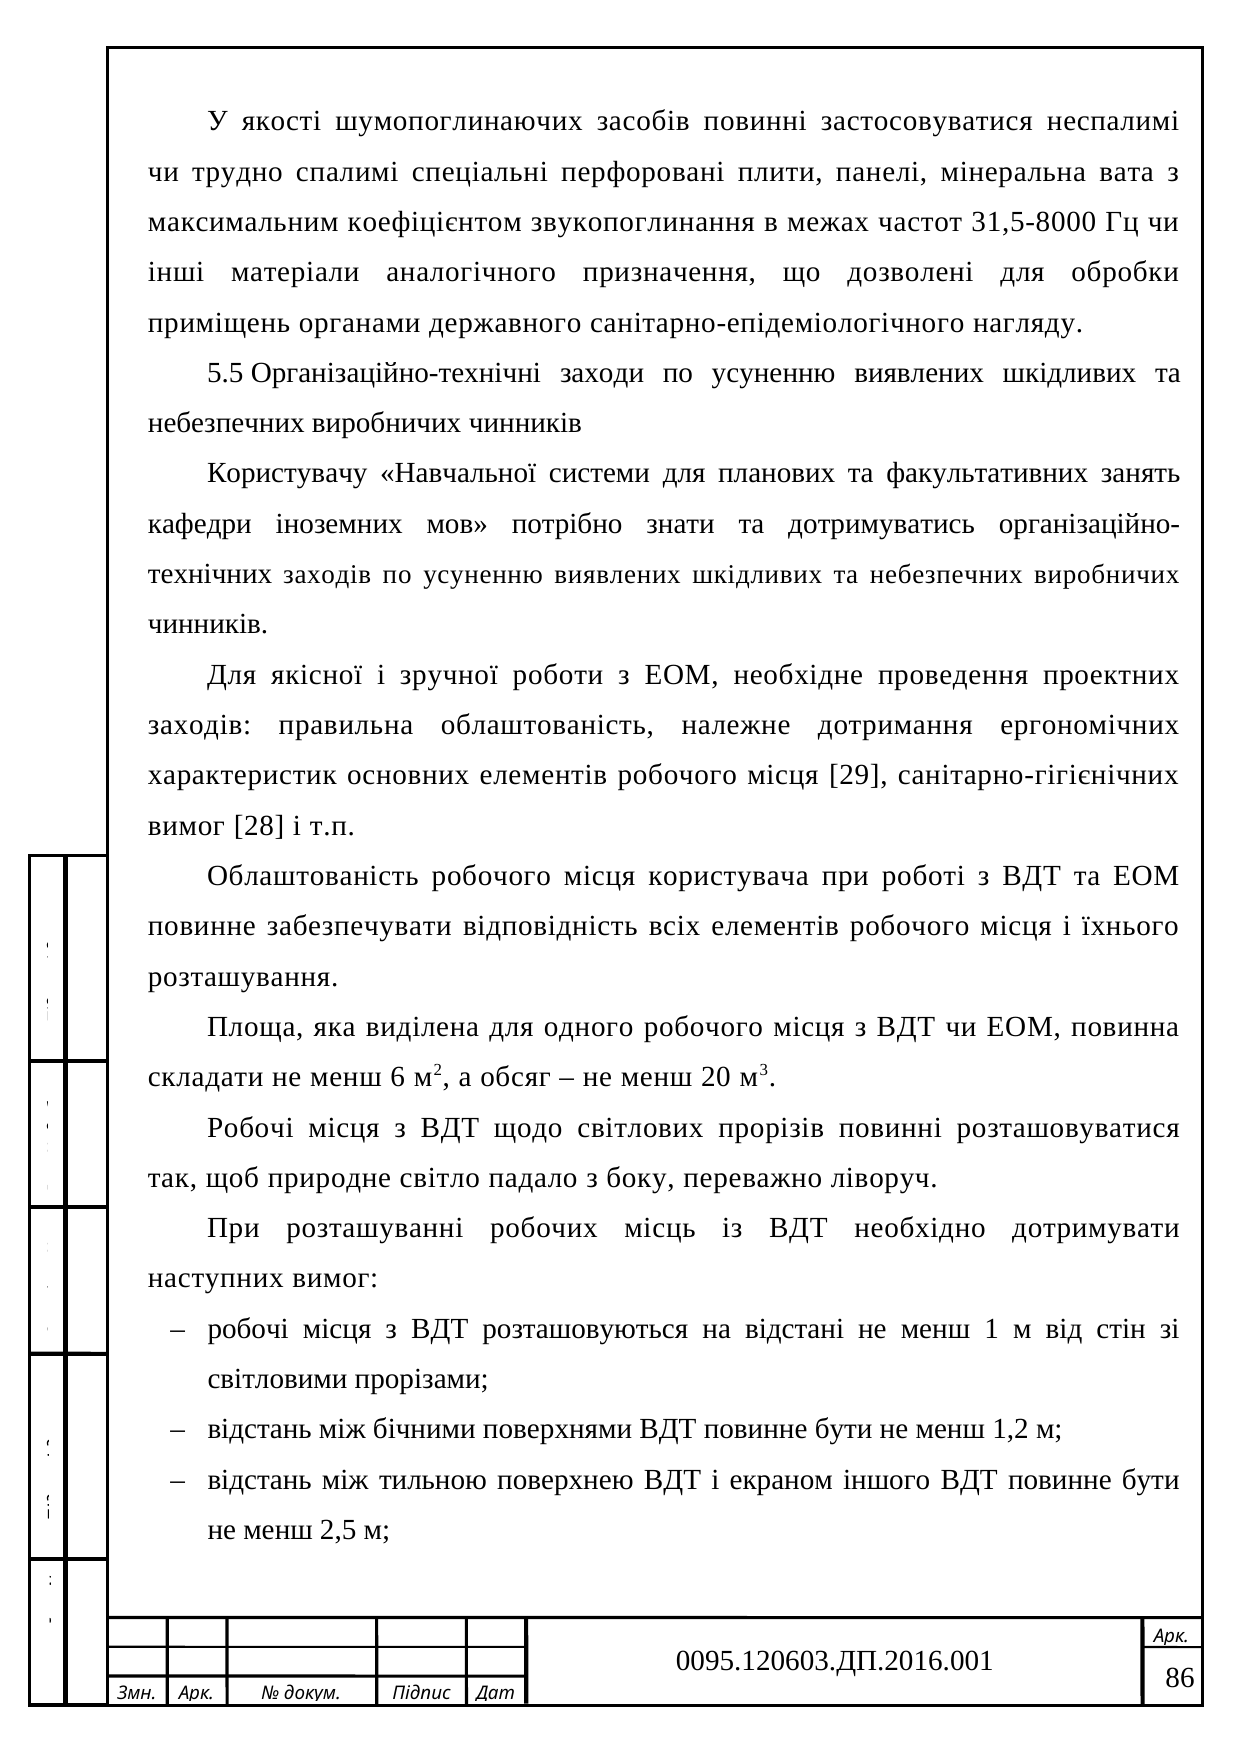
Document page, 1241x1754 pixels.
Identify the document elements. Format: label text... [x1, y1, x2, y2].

text Площа, яка виділена для одного робочого місця з ВДТ чи ЕОМ, повинна складати не менш 6 м2, а обсяг – не менш 20 м3. [148, 1009, 1181, 1093]
text Робочі місця з ВДТ щодо світлових прорізів повинні розташовуватися так, щоб природне світло падало з боку, переважно ліворуч. [148, 1110, 1181, 1193]
text відстань між тильною поверхнею ВДТ і екраном іншого ВДТ повинне бути не менш 2,5 м; [170, 1462, 1181, 1546]
text У якості шумопоглинаючих засобів повинні застосовуватися неспалимі чи трудно спалимі спеціальні перфоровані плити, панелі, мінеральна вата з максимальним коефіцієнтом звукопоглинання в межах частот 31,5-8000 Гц чи інші матеріали аналогічного призначення, що дозволені для обробки приміщень органами державного санітарно-епідеміологічного нагляду. [148, 103, 1181, 338]
subtitle Організаційно-технічні заходи по усуненню виявлених шкідливих та небезпечних виробничих чинників [148, 355, 1181, 439]
text відстань між бічними поверхнями ВДТ повинне бути не менш 1,2 м; [170, 1412, 1181, 1445]
text Облаштованість робочого місця користувача при роботі з ВДТ та ЕОМ повинне забезпечувати відповідність всіх елементів робочого місця і їхнього розташування. [148, 858, 1181, 992]
text При розташуванні робочих місць із ВДТ необхідно дотримувати наступних вимог: [148, 1210, 1181, 1294]
text робочі місця з ВДТ розташовуються на відстані не менш 1 м від стін зі світловими прорізами; [170, 1311, 1181, 1395]
text Користувачу «Навчальної системи для планових та факультативних занять кафедри іноземних мов» потрібно знати та дотримуватись організаційно-технічних заходів по усуненню виявлених шкідливих та небезпечних виробничих чинників. [148, 456, 1181, 640]
text Для якісної і зручної роботи з ЕОМ, необхідне проведення проектних заходів: правильна облаштованість, належне дотримання ергономічних характеристик основних елементів робочого місця [29], санітарно-гігієнічних вимог [28] і т.п. [148, 657, 1181, 841]
